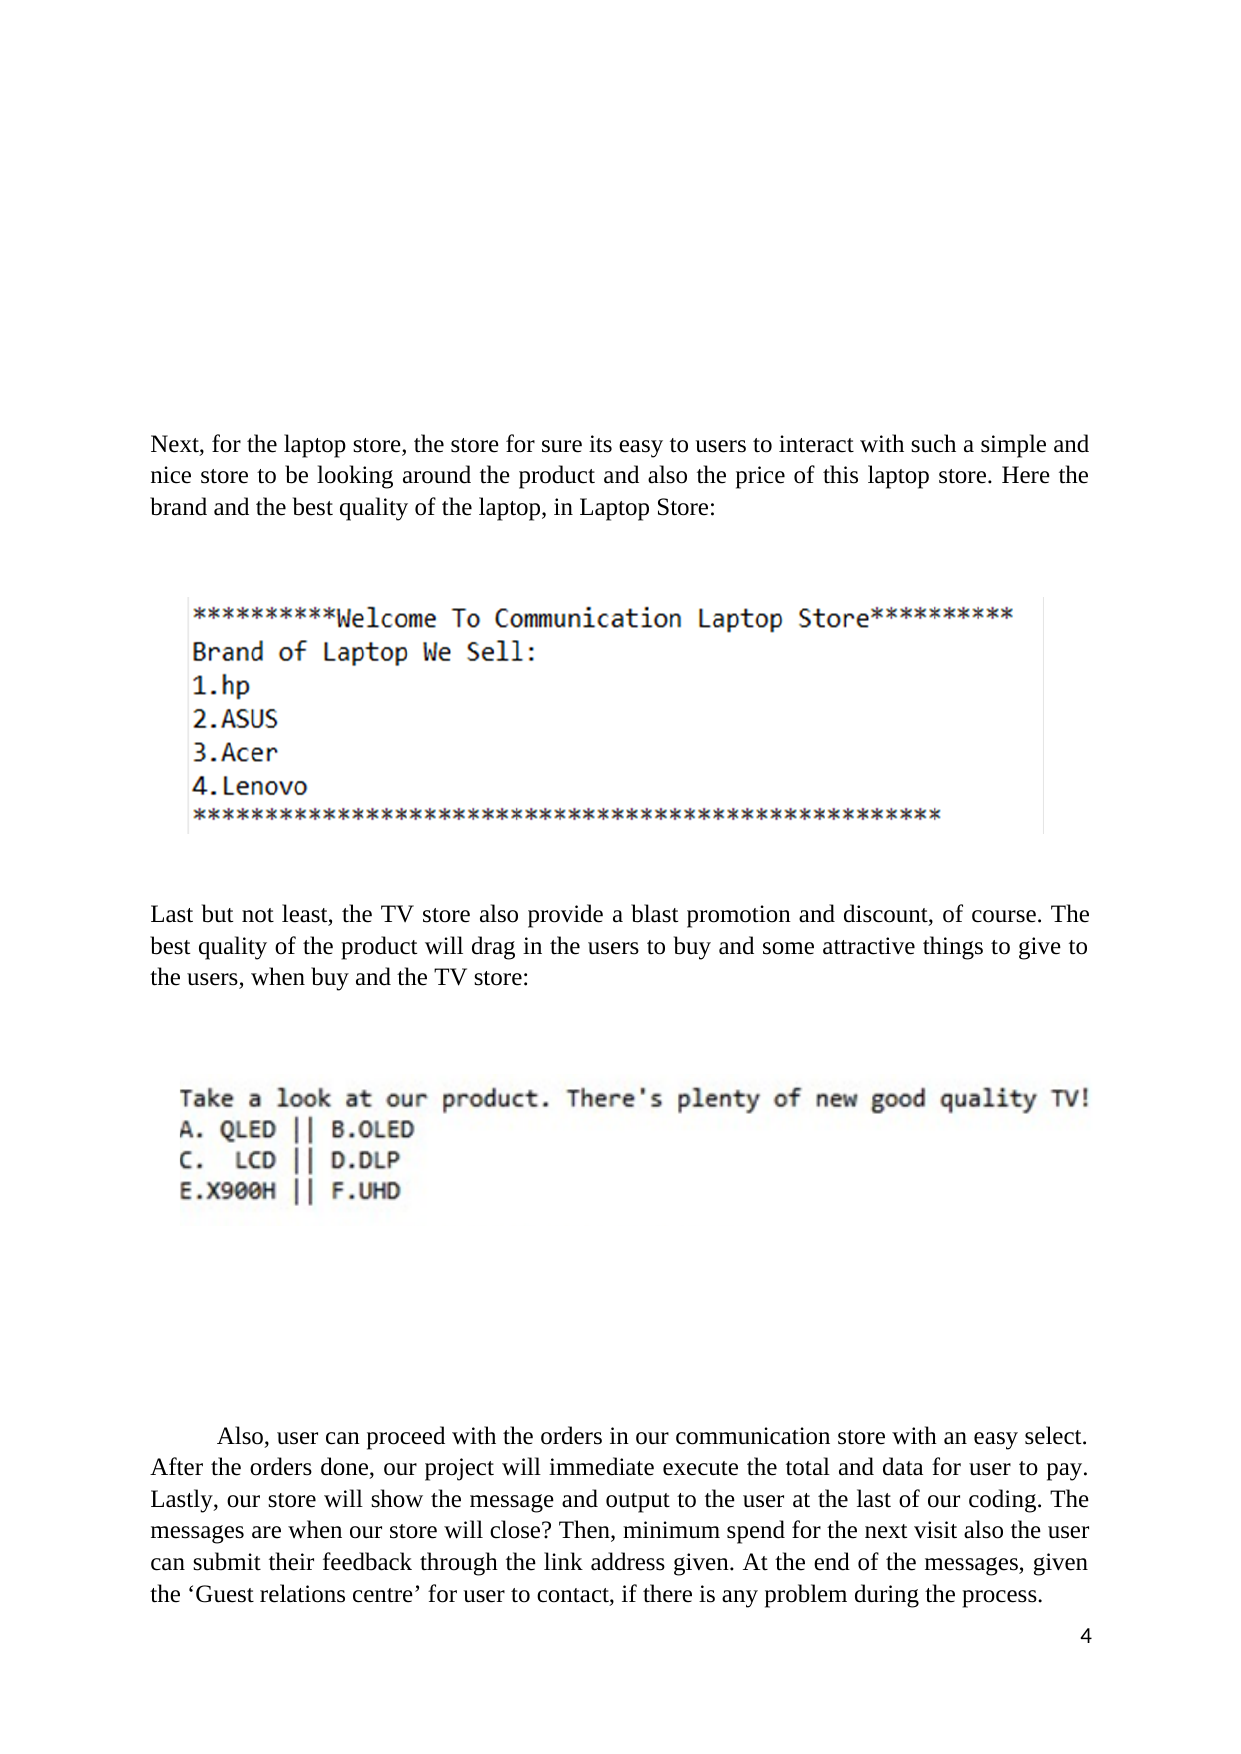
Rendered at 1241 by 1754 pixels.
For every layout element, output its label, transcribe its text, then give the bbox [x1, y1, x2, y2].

text Next, for the laptop store, the store for sure its easy to users to interact with such a simple and nice store to be looking around the product and also the price of this laptop store. Here the brand and the best quality of the laptop, in Laptop Store: [150, 429, 1091, 521]
picture [179, 1074, 1143, 1226]
text Last but not least, the TV store also provide a blast promotion and discount, of course. The best quality of the product will drag in the users to buy and some attractive things to give to the users, when buy and the TV store: [150, 899, 1091, 991]
picture [187, 597, 1044, 834]
text Also, user can proceed with the orders in our communication store with an easy select. After the orders done, our project will immediate execute the total and data for user to pay. Lastly, our store will show the message and output to the user at the last of our coding. The messages are when our store will close? Then, minimum spend for the next visit also the user can submit their feedback through the link address given. At the end of the messages, given the ‘Guest relations centre’ for user to contact, if there is any problem during the process. [150, 1421, 1091, 1607]
